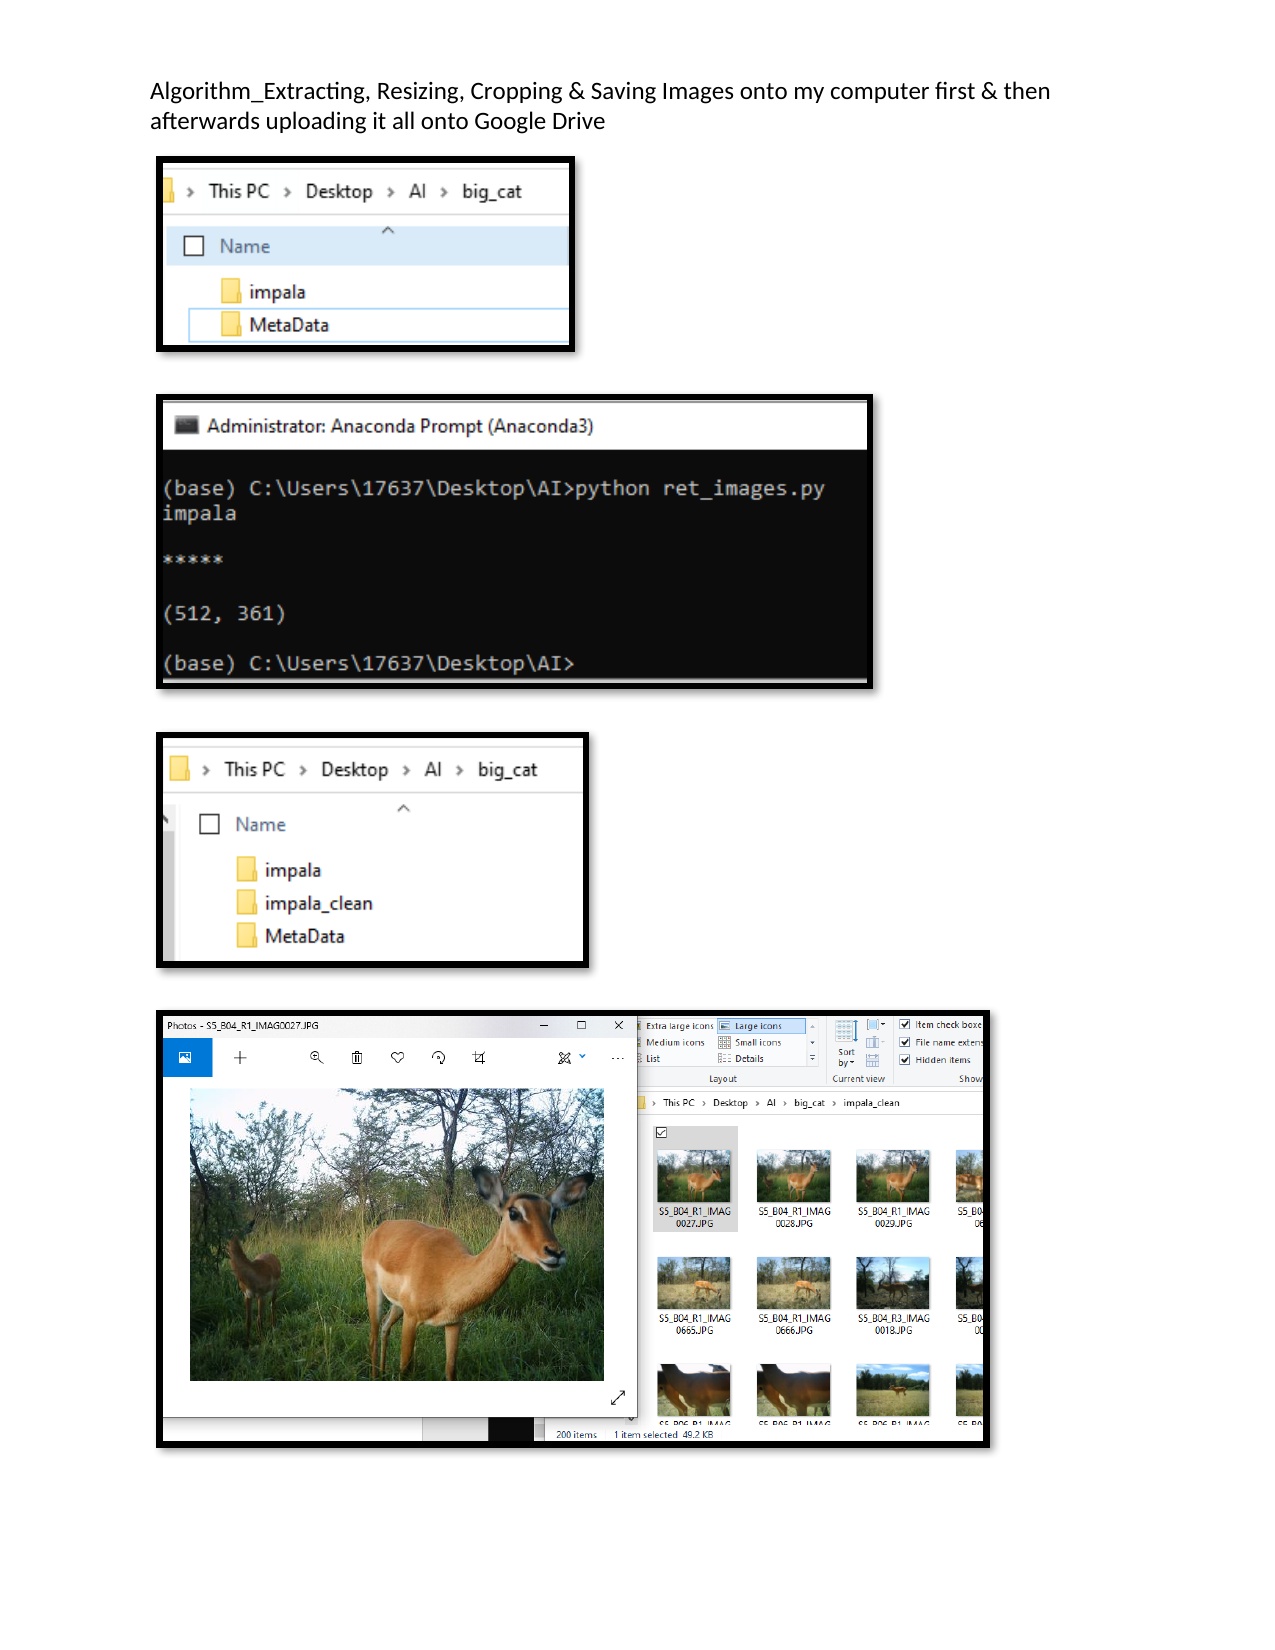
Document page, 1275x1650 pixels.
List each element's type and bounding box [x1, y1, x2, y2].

picture [163, 163, 569, 345]
picture [163, 738, 583, 961]
picture [163, 400, 867, 683]
picture [163, 1016, 983, 1441]
